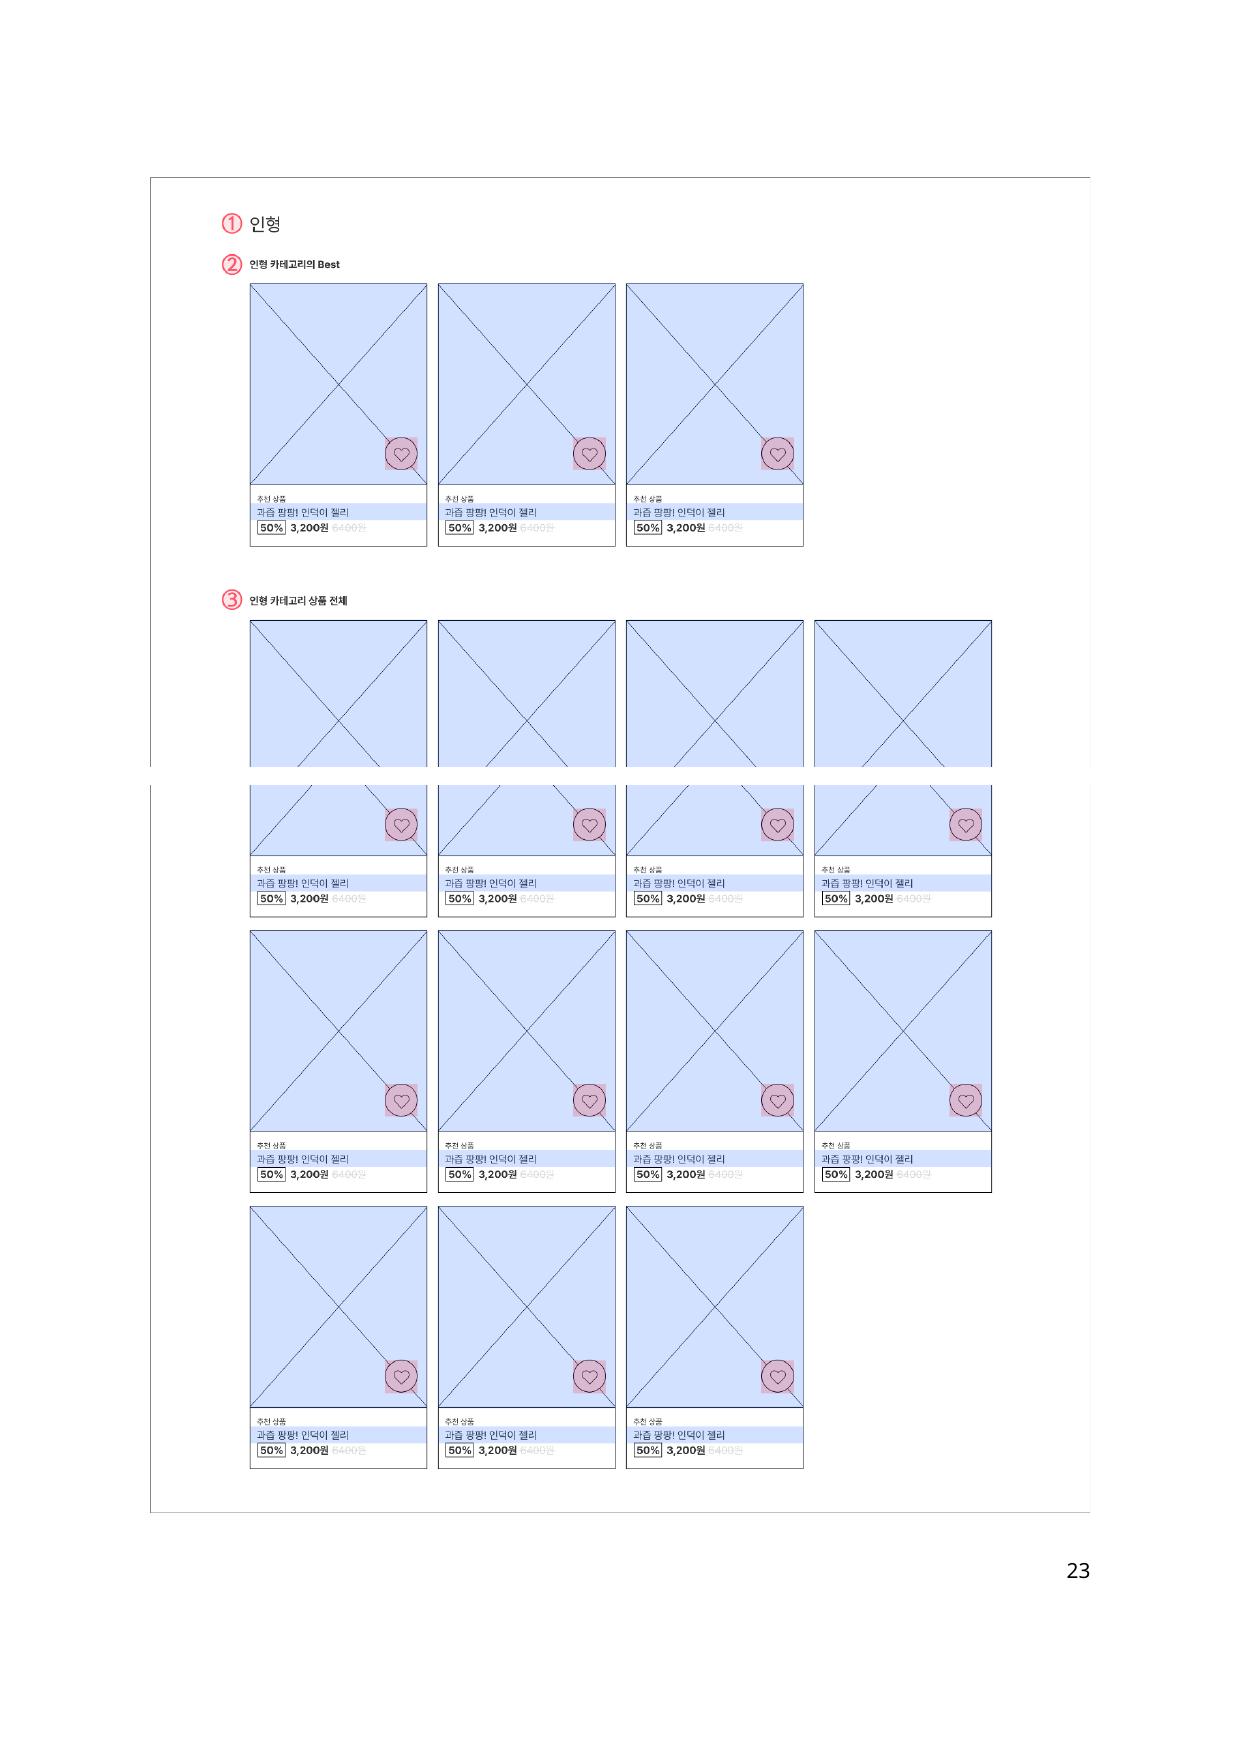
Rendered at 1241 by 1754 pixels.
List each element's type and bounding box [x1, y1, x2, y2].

picture [150, 785, 1091, 1513]
picture [150, 177, 1091, 767]
